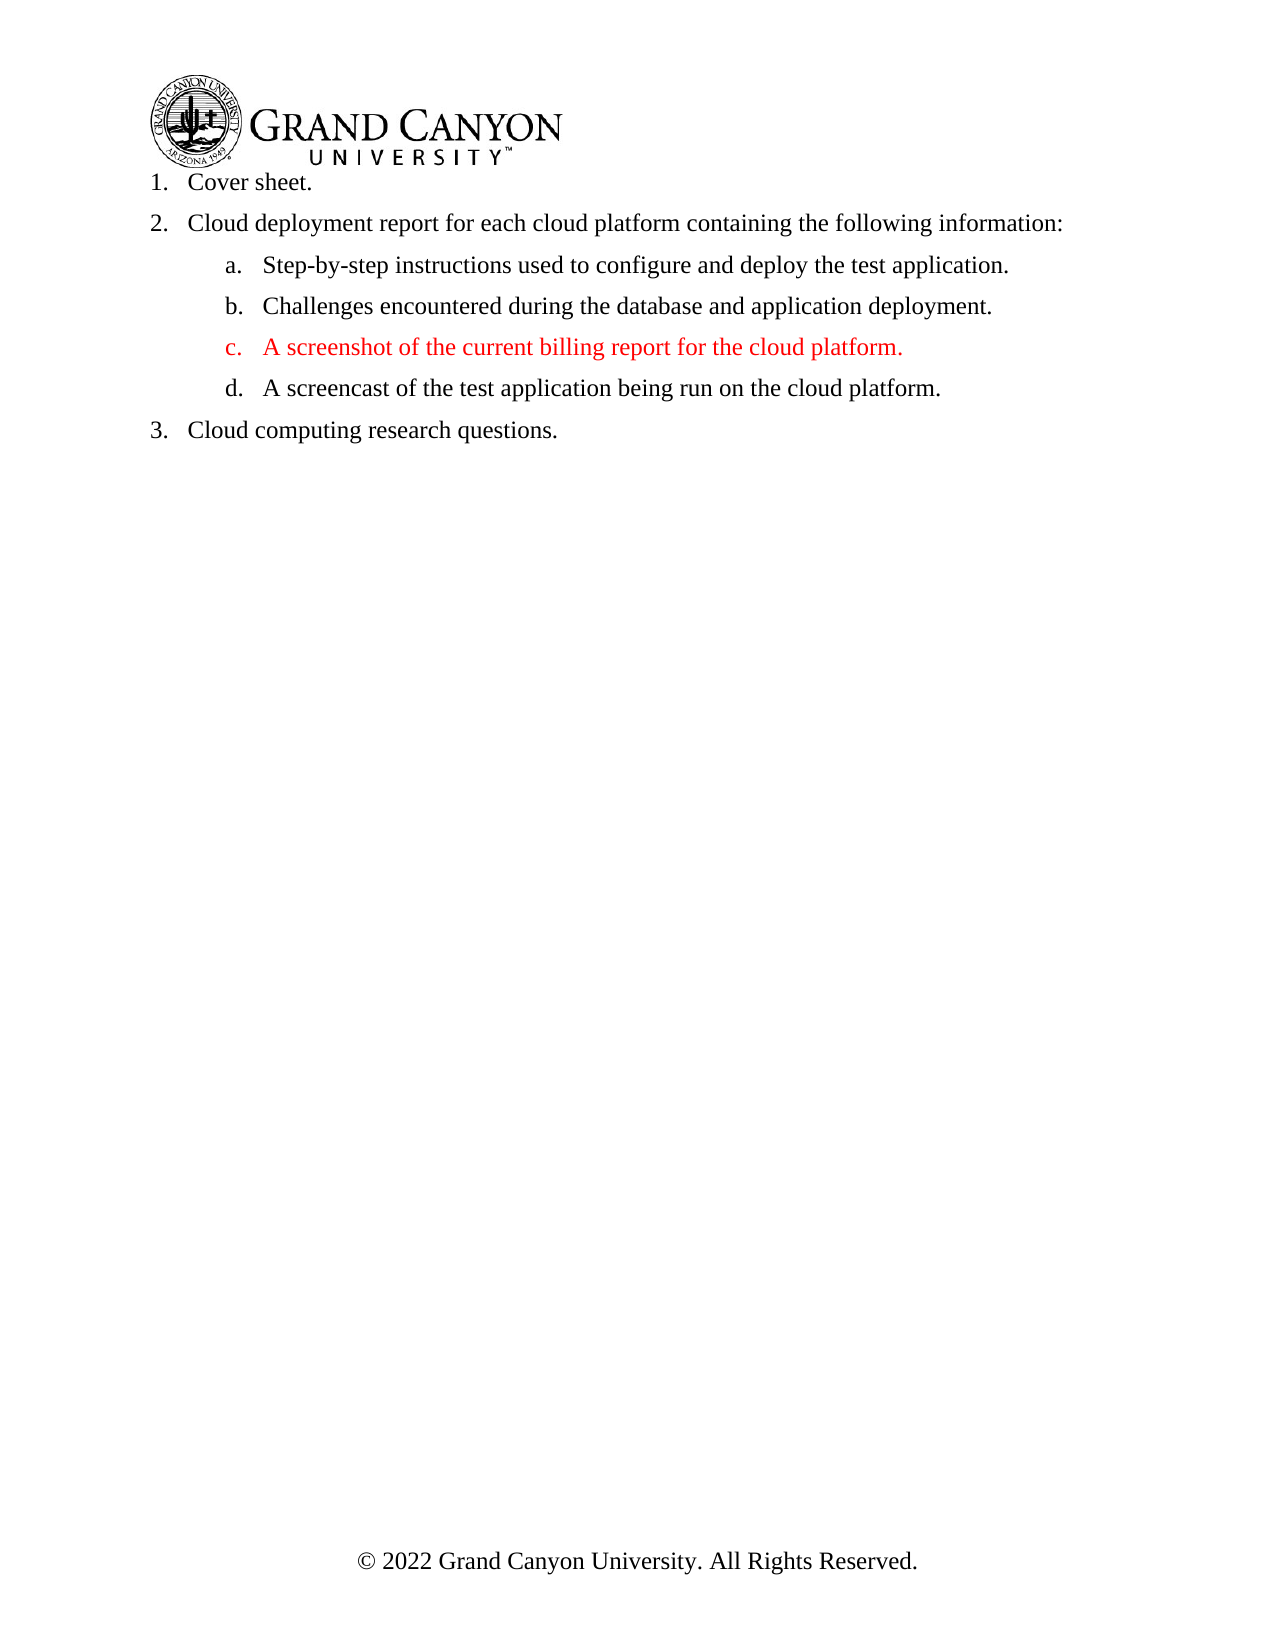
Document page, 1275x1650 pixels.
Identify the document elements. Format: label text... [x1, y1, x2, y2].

list Cloud deployment report for each cloud platform containing the following information: [150, 208, 1125, 237]
list Challenges encountered during the database and application deployment. [225, 291, 1125, 320]
list A screenshot of the current billing report for the cloud platform. [225, 332, 1125, 361]
list A screencast of the test application being run on the cloud platform. [225, 373, 1125, 402]
list Cover sheet. [150, 167, 1125, 196]
picture [150, 75, 563, 168]
list Cloud computing research questions. [150, 415, 1125, 443]
list Step-by-step instructions used to configure and deploy the test application. [225, 250, 1125, 278]
